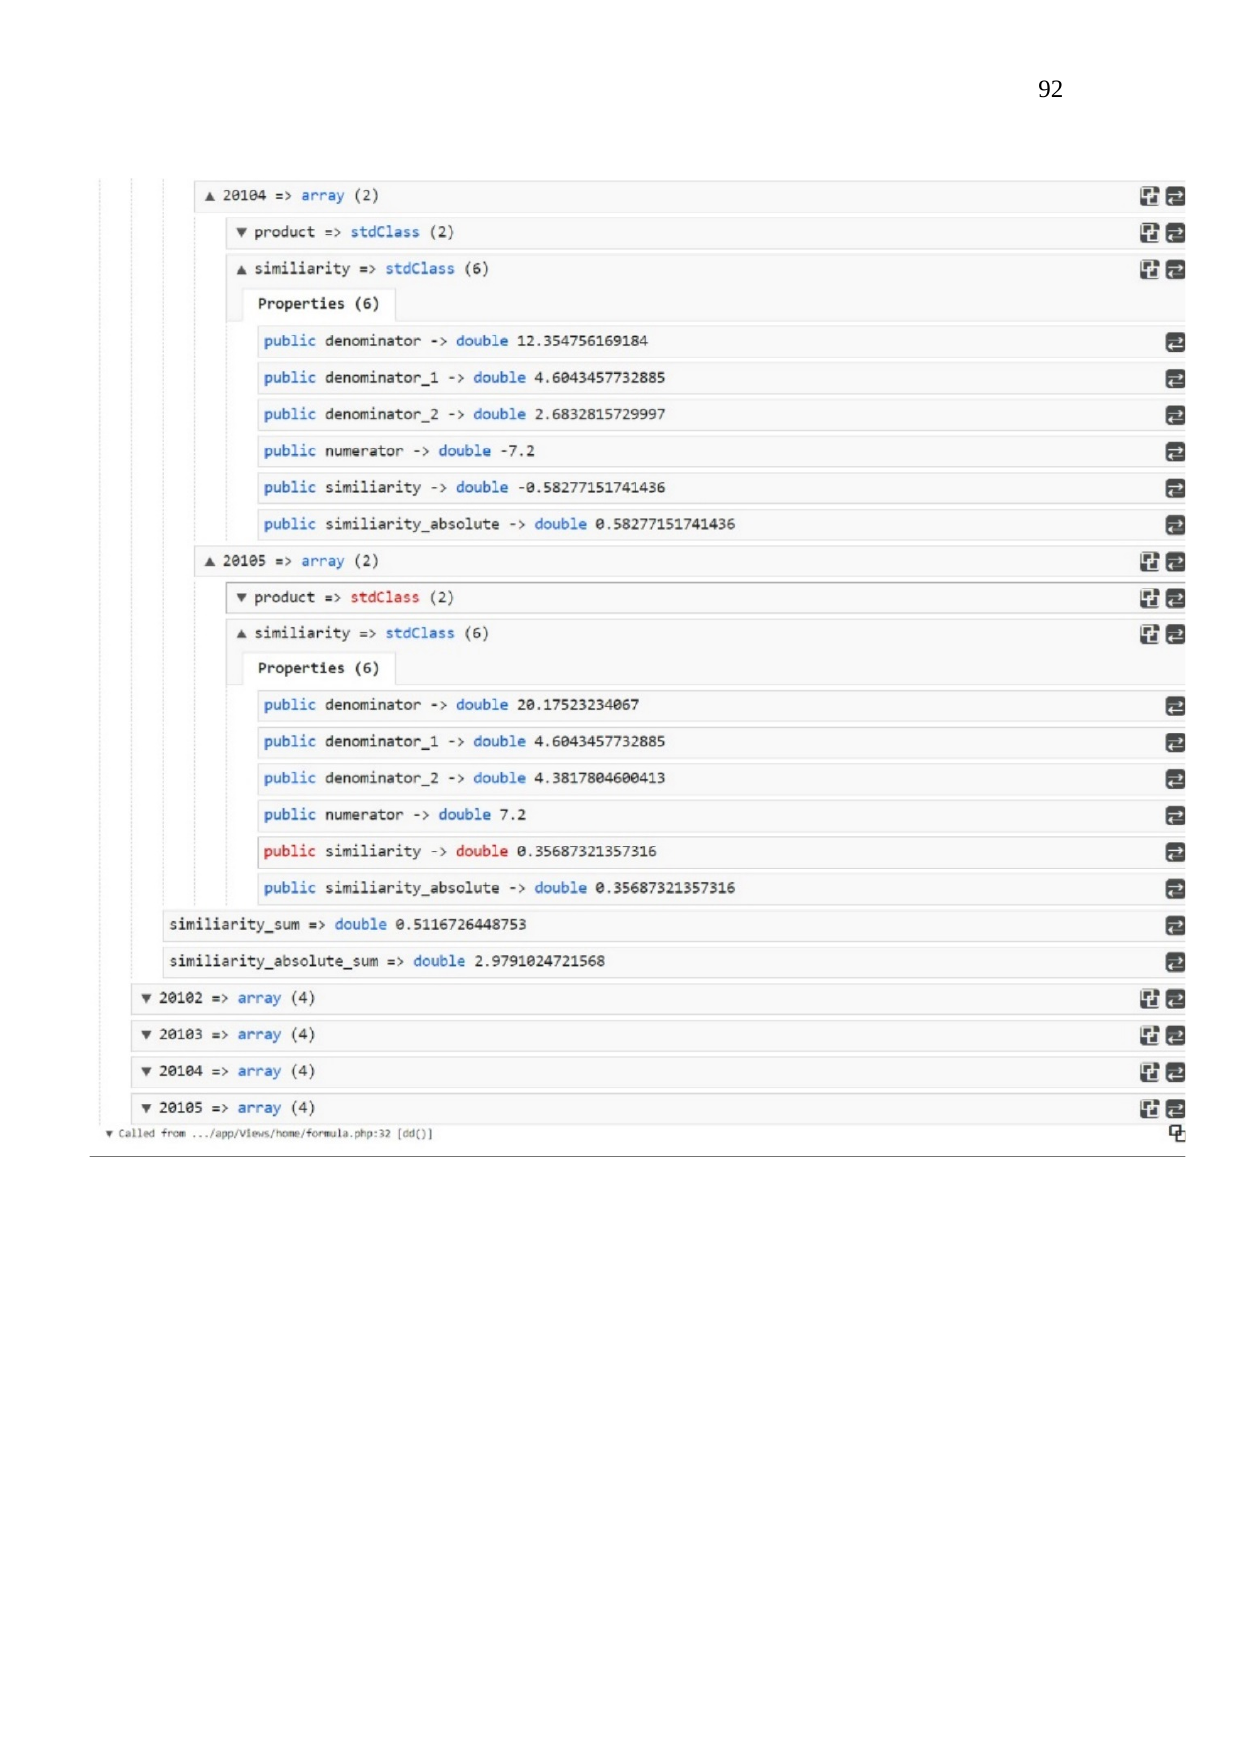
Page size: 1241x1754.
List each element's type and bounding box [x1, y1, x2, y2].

picture [89, 178, 1186, 1157]
